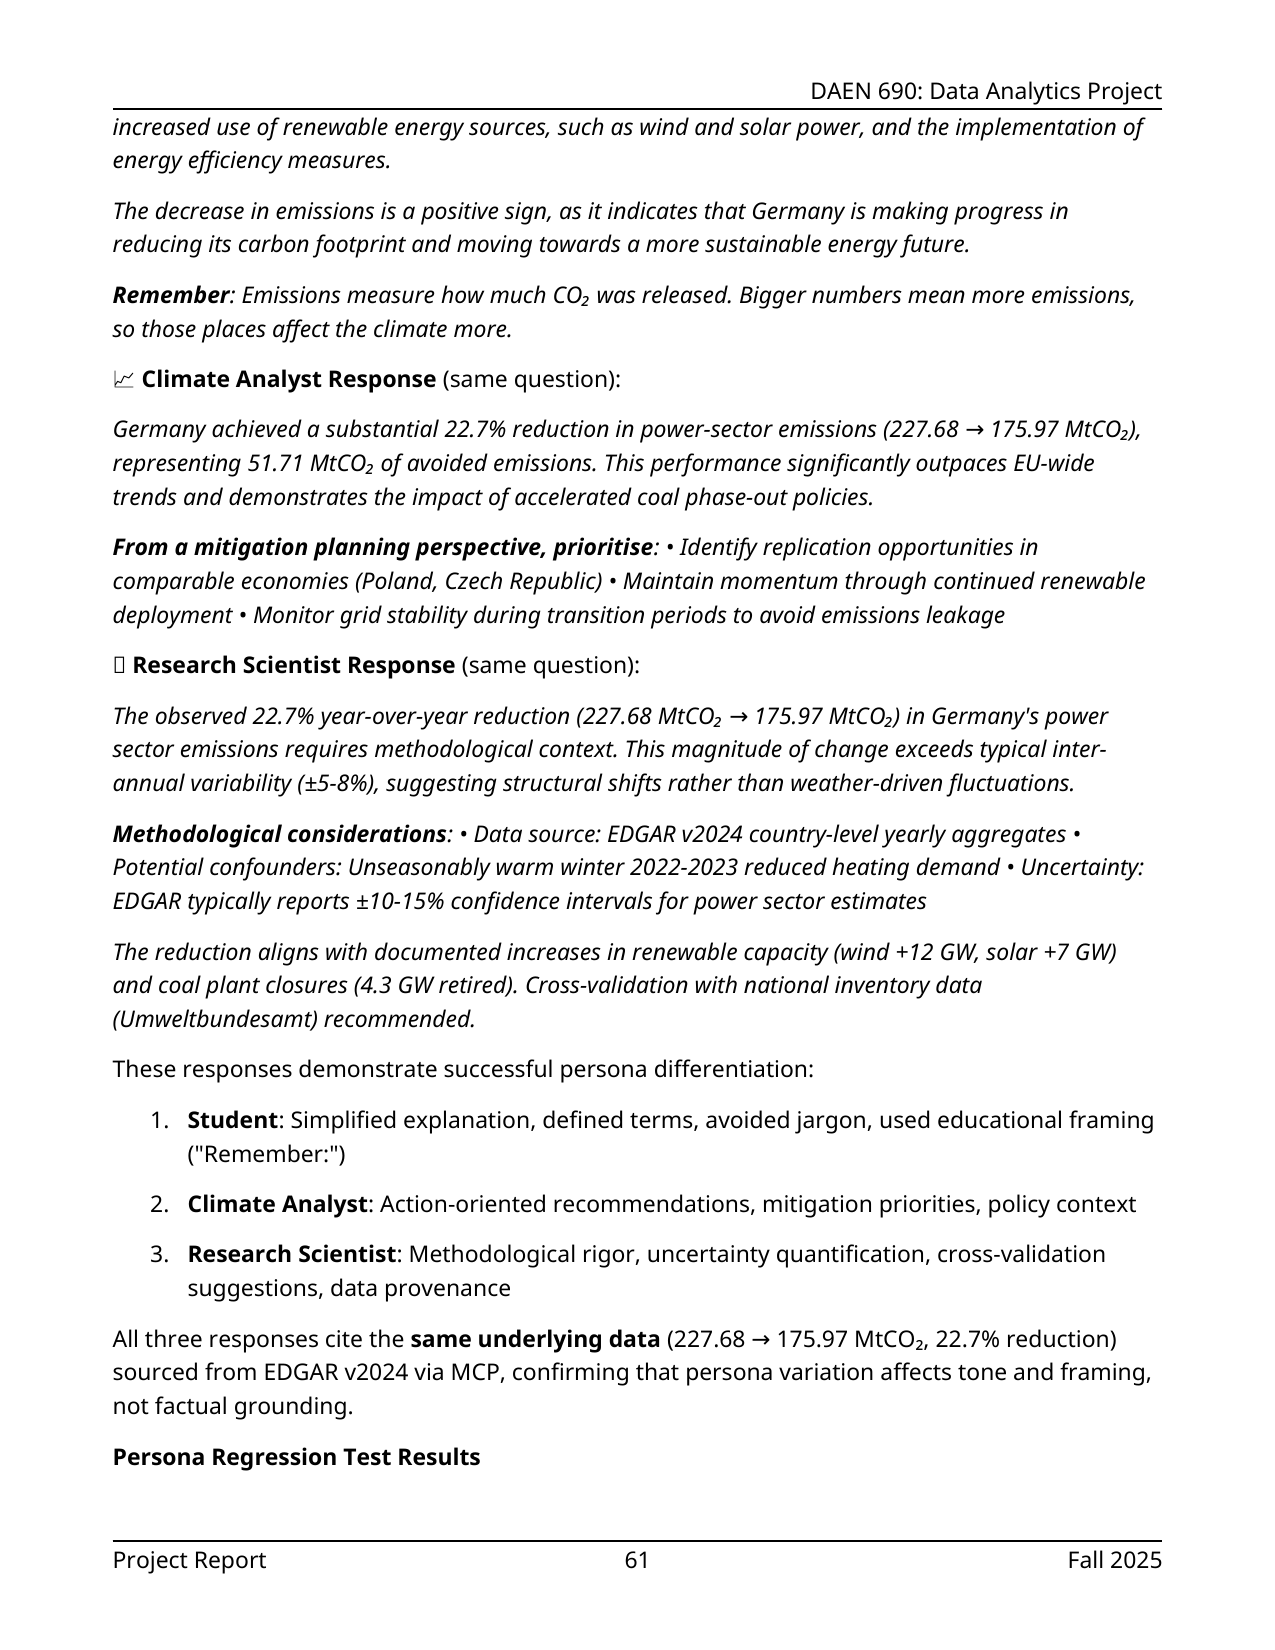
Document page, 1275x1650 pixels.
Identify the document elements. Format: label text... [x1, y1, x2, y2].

text The decrease in emissions is a positive sign, as it indicates that Germany is making progress in reducing its carbon footprint and moving towards a more sustainable energy future. [112, 194, 1162, 259]
text Germany achieved a substantial 22.7% reduction in power-sector emissions (227.68 → 175.97 MtCO₂), representing 51.71 MtCO₂ of avoided emissions. This performance significantly outpaces EU-wide trends and demonstrates the impact of accelerated coal phase-out policies. [112, 413, 1162, 512]
text The observed 22.7% year-over-year reduction (227.68 MtCO₂ → 175.97 MtCO₂) in Germany's power sector emissions requires methodological context. This magnitude of change exceeds typical inter-annual variability (±5-8%), suggesting structural shifts rather than weather-driven fluctuations. [112, 699, 1162, 798]
text All three responses cite the same underlying data (227.68 → 175.97 MtCO₂, 22.7% reduction) sourced from EDGAR v2024 via MCP, confirming that persona variation affects tone and framing, not factual grounding. [112, 1322, 1162, 1421]
list Climate Analyst: Action-oriented recommendations, mitigation priorities, policy context [150, 1188, 1162, 1219]
text The reduction aligns with documented increases in renewable capacity (wind +12 GW, solar +7 GW) and coal plant closures (4.3 GW retired). Cross-validation with national inventory data (Umweltbundesamt) recommended. [112, 935, 1162, 1034]
text Remember: Emissions measure how much CO₂ was released. Bigger numbers mean more emissions, so those places affect the climate more. [112, 279, 1162, 344]
list Student: Simplified explanation, defined terms, avoided jargon, used educational framing ("Remember:") [150, 1104, 1162, 1169]
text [112, 110, 1162, 175]
text 📈 Climate Analyst Response (same question): [112, 363, 1162, 394]
text Methodological considerations: • Data source: EDGAR v2024 country-level yearly aggregates • Potential confounders: Unseasonably warm winter 2022-2023 reduced heating demand • Uncertainty: EDGAR typically reports ±10-15% confidence intervals for power sector estimates [112, 817, 1162, 916]
text 🔬 Research Scientist Response (same question): [112, 649, 1162, 680]
text These responses demonstrate successful persona differentiation: [112, 1053, 1162, 1084]
list Research Scientist: Methodological rigor, uncertainty quantification, cross-validation suggestions, data provenance [150, 1238, 1162, 1303]
text Persona Regression Test Results [112, 1440, 1162, 1472]
text From a mitigation planning perspective, prioritise: • Identify replication opportunities in comparable economies (Poland, Czech Republic) • Maintain momentum through continued renewable deployment • Monitor grid stability during transition periods to avoid emissions leakage [112, 531, 1162, 630]
